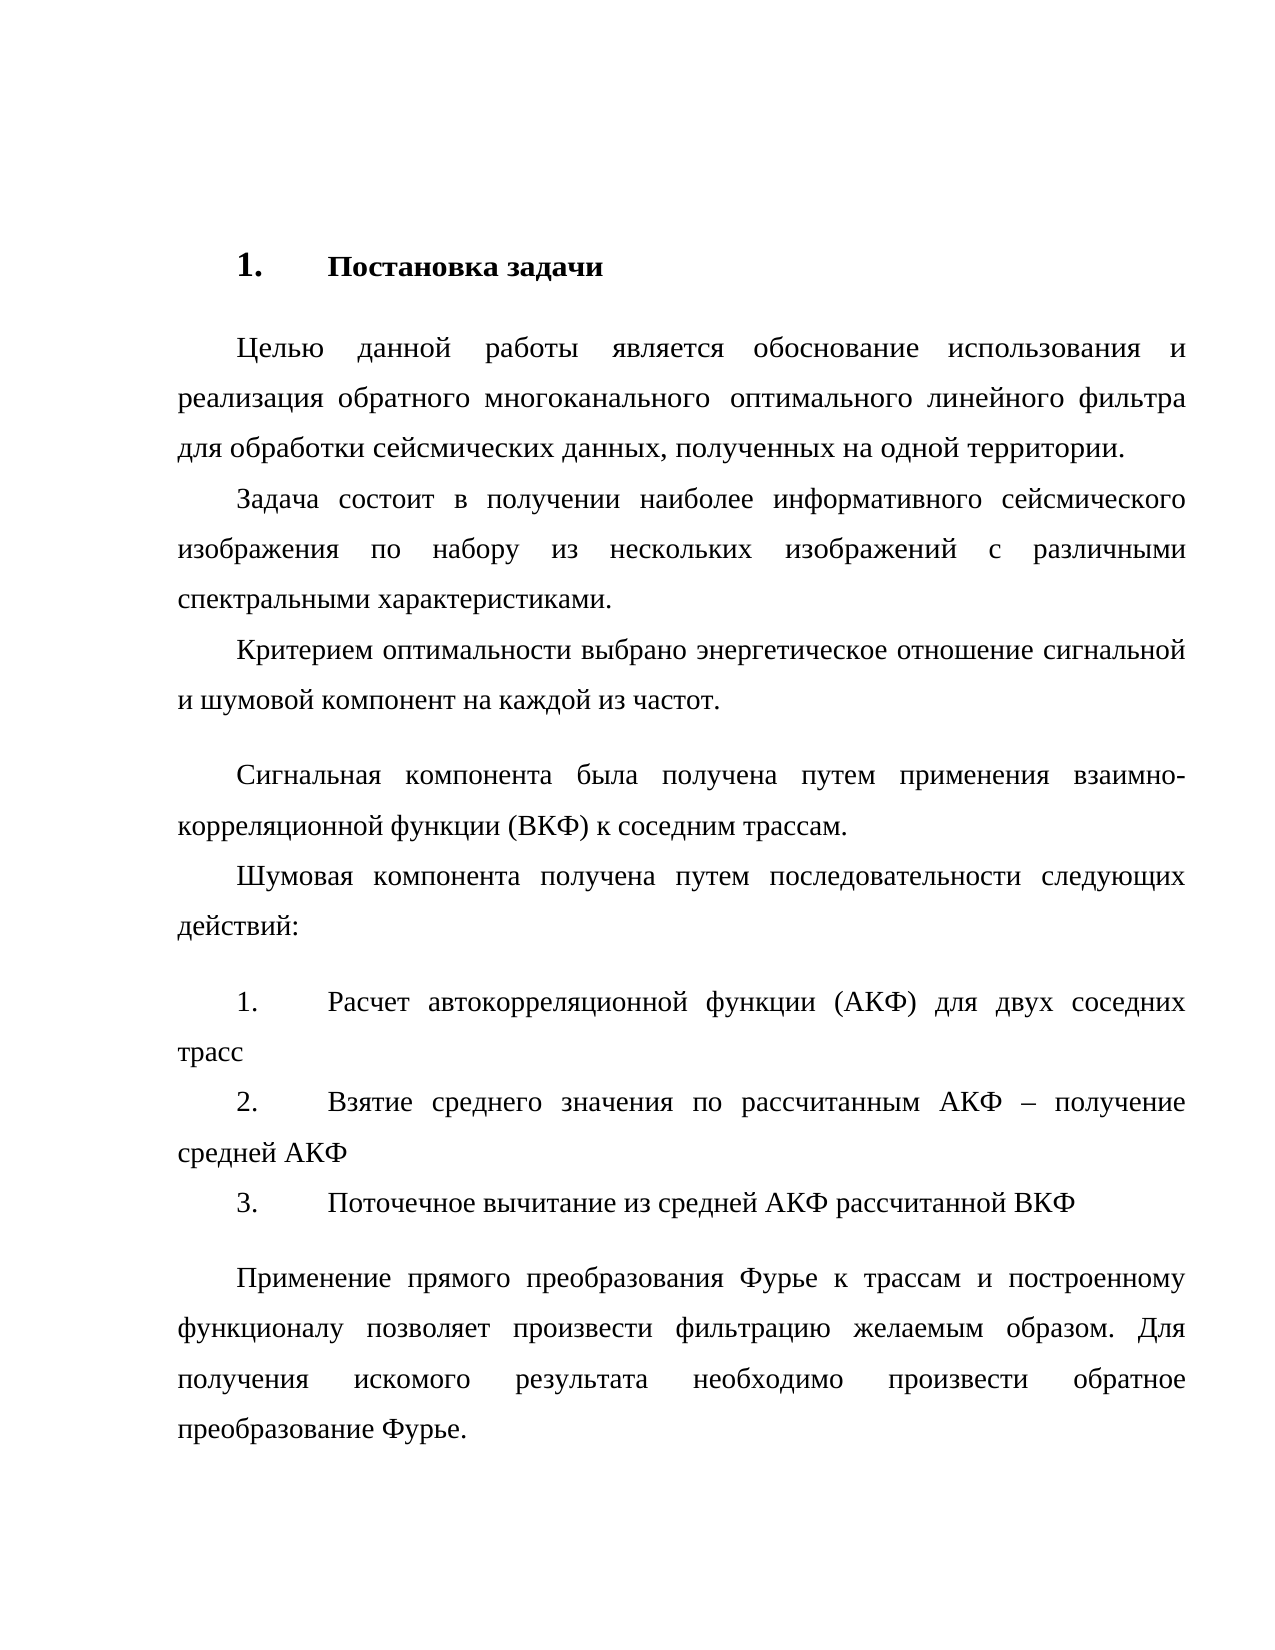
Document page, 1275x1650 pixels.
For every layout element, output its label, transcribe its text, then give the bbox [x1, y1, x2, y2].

text Задача состоит в получении наиболее информативного сейсмического изображения по набору из нескольких изображений с различными спектральными характеристиками. [177, 481, 1186, 615]
subtitle Постановка задачи [177, 244, 1186, 284]
list Расчет автокорреляционной функции (АКФ) для двух соседних трасс [177, 984, 1186, 1068]
list Поточечное вычитание из средней АКФ рассчитанной ВКФ [177, 1185, 1186, 1218]
text Целью данной работы является обоснование использования и реализация обратного многоканального оптимального линейного фильтра для обработки сейсмических данных, полученных на одной территории. [177, 330, 1186, 464]
text Критерием оптимальности выбрано энергетическое отношение сигнальной и шумовой компонент на каждой из частот. [177, 632, 1186, 716]
list Взятие среднего значения по рассчитанным АКФ – получение средней АКФ [177, 1084, 1186, 1168]
text Сигнальная компонента была получена путем применения взаимно-корреляционной функции (ВКФ) к соседним трассам. [177, 757, 1186, 841]
text Шумовая компонента получена путем последовательности следующих действий: [177, 858, 1186, 942]
text Применение прямого преобразования Фурье к трассам и построенному функционалу позволяет произвести фильтрацию желаемым образом. Для получения искомого результата необходимо произвести обратное преобразование Фурье. [177, 1260, 1186, 1445]
